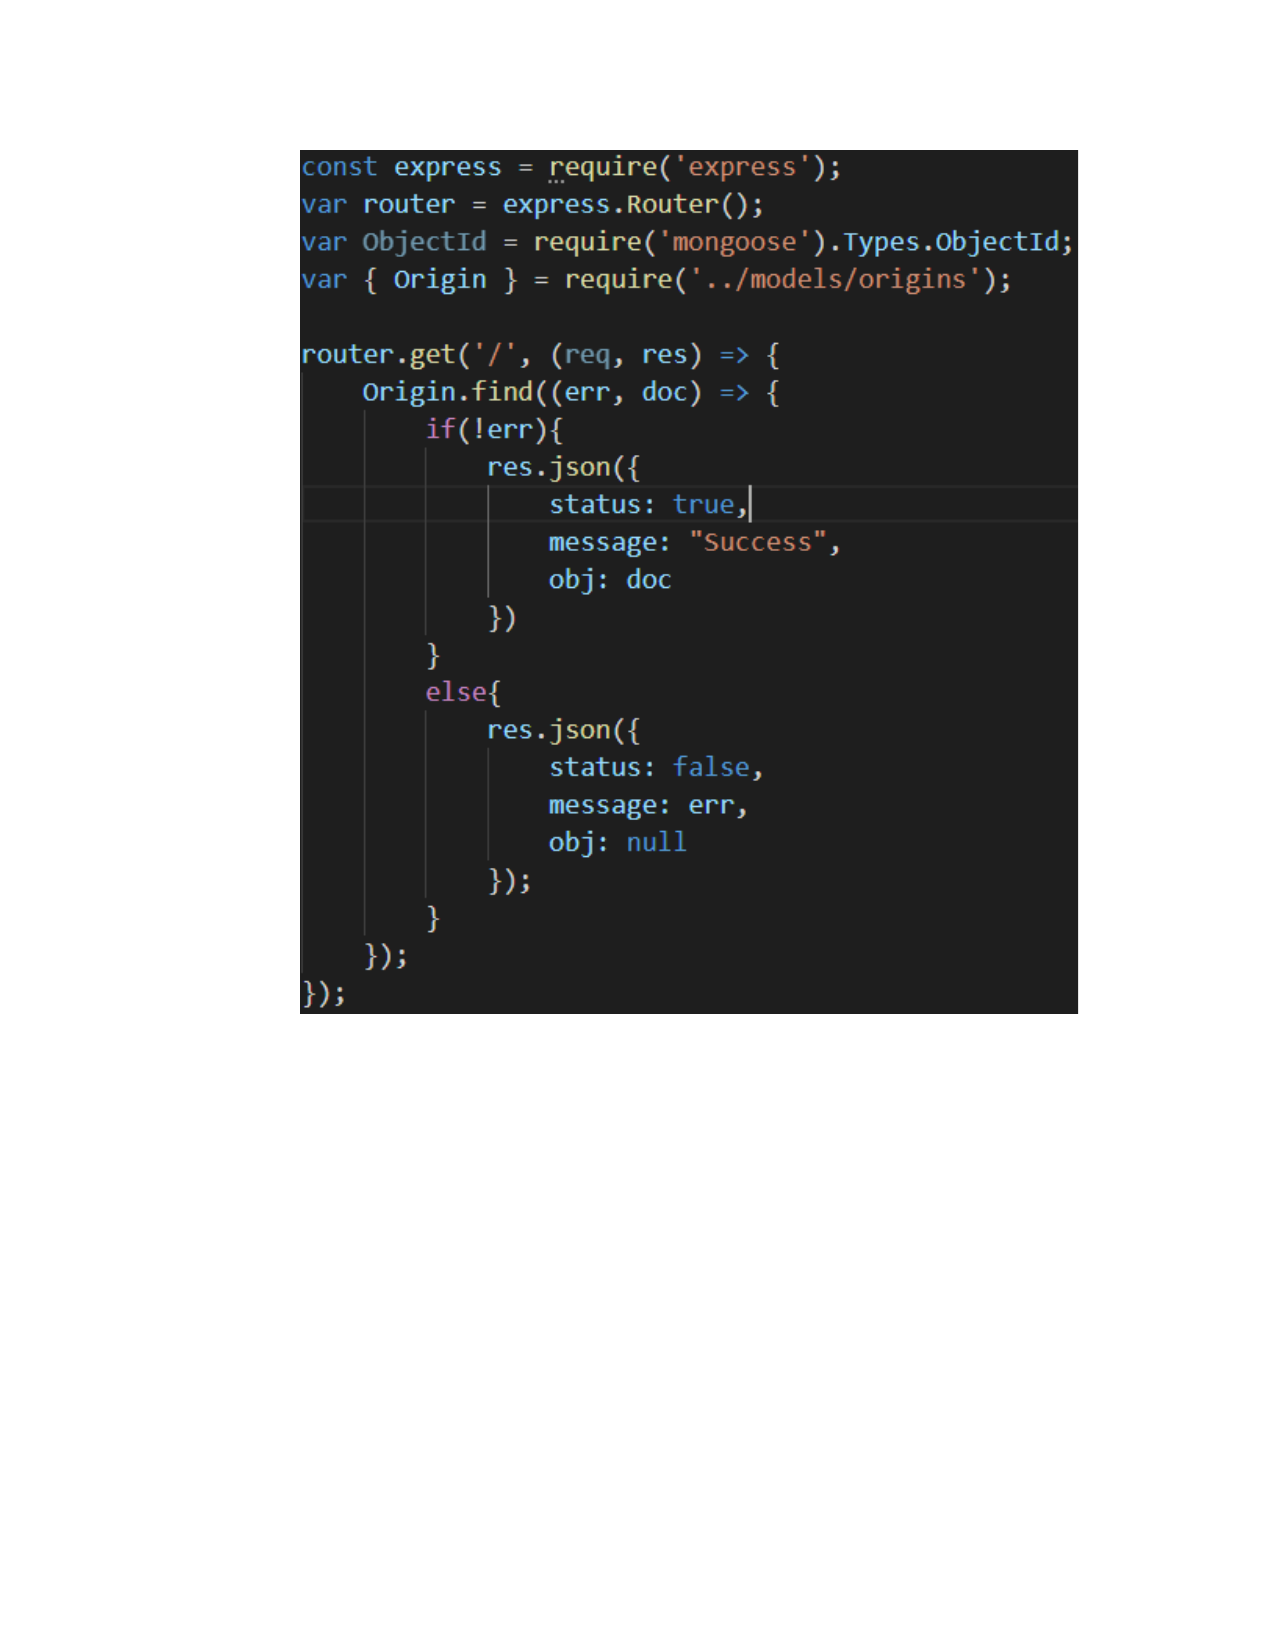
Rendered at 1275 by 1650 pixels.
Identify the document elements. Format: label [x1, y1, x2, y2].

picture [300, 150, 1079, 1014]
